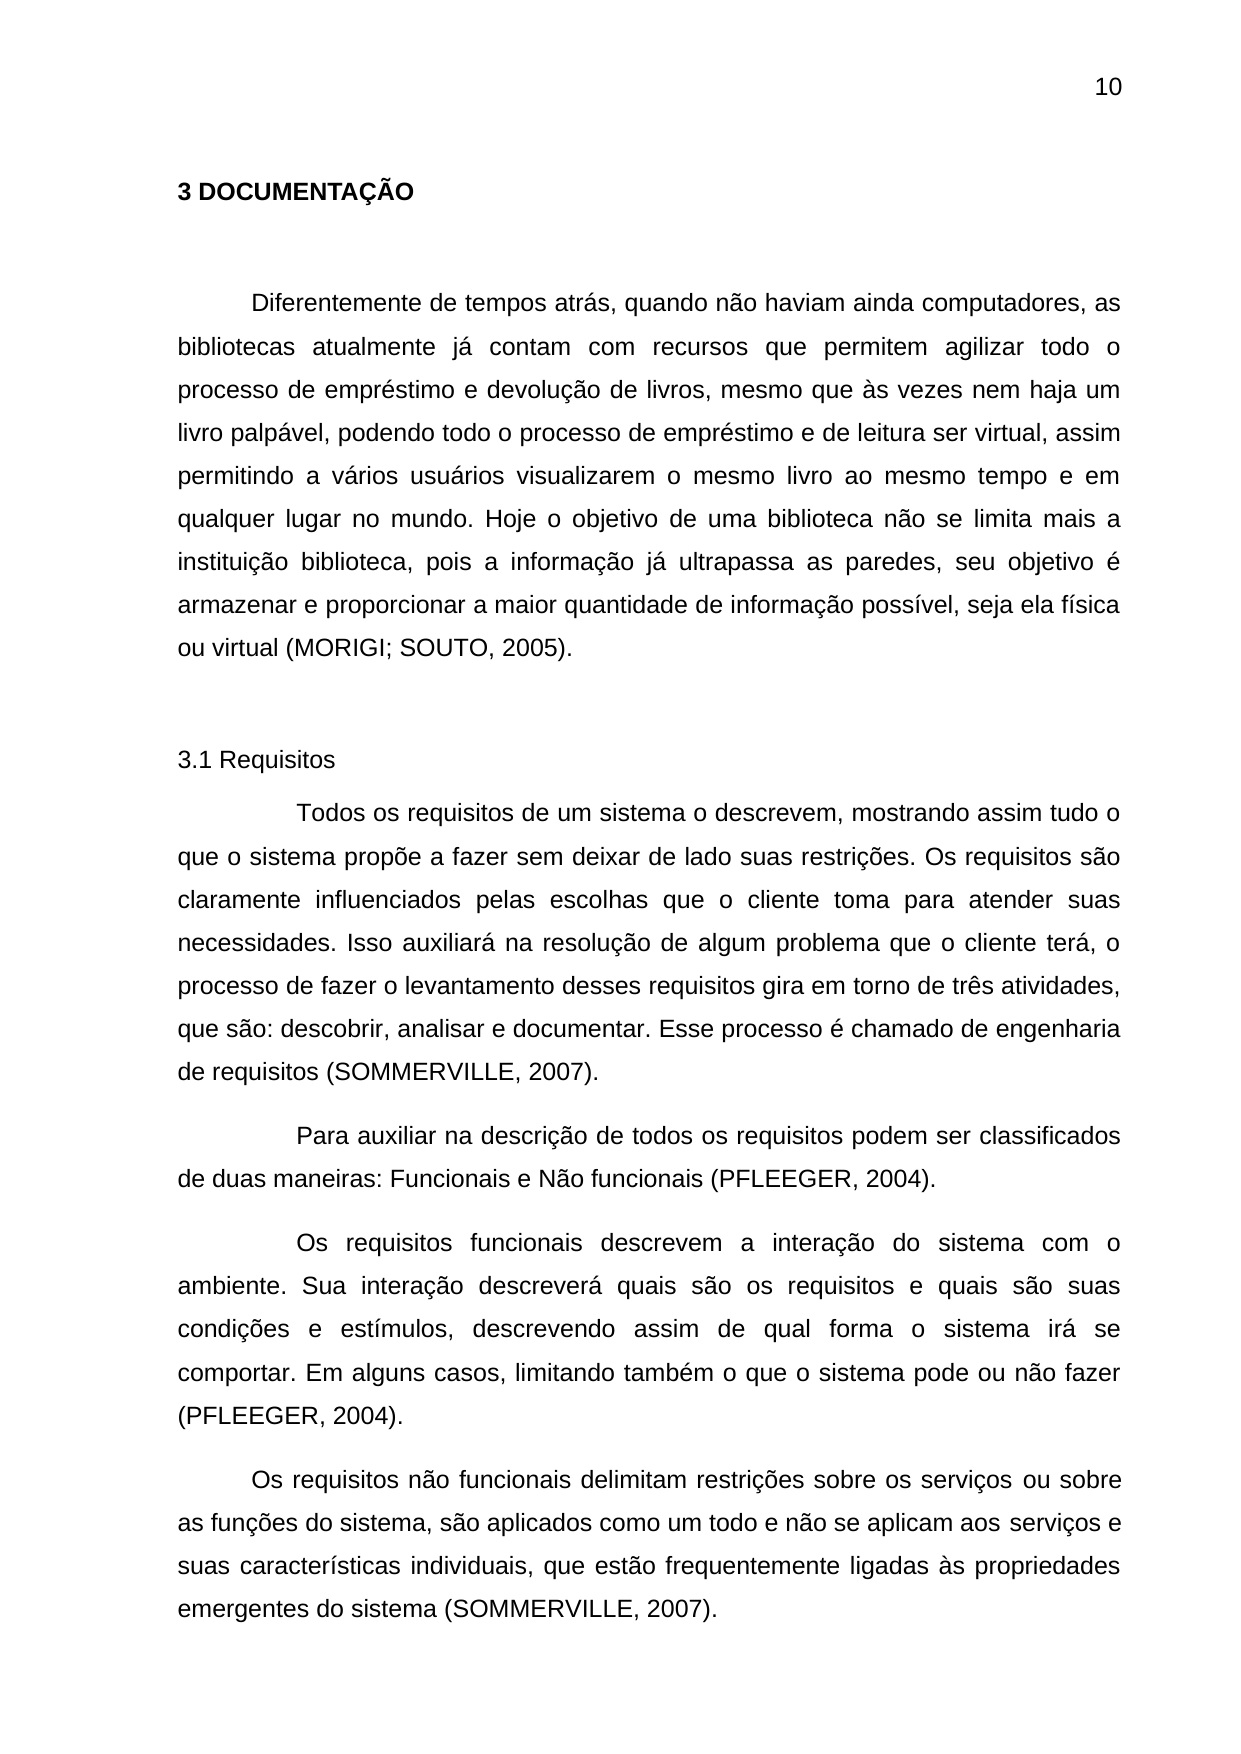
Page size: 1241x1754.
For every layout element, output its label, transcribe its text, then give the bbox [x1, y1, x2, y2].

subtitle 3 DOCUMENTAÇÃO [177, 177, 1122, 206]
text Os requisitos não funcionais delimitam restrições sobre os serviços ou sobre as funções do sistema, são aplicados como um todo e não se aplicam aos serviços e suas características individuais, que estão frequentemente ligadas às propriedades emergentes do sistema (SOMMERVILLE, 2007). [177, 1465, 1122, 1623]
text Todos os requisitos de um sistema o descrevem, mostrando assim tudo o que o sistema propõe a fazer sem deixar de lado suas restrições. Os requisitos são claramente influenciados pelas escolhas que o cliente toma para atender suas necessidades. Isso auxiliará na resolução de algum problema que o cliente terá, o processo de fazer o levantamento desses requisitos gira em torno de três atividades, que são: descobrir, analisar e documentar. Esse processo é chamado de engenharia de requisitos (SOMMERVILLE, 2007). [177, 798, 1122, 1086]
text Para auxiliar na descrição de todos os requisitos podem ser classificados de duas maneiras: Funcionais e Não funcionais (PFLEEGER, 2004). [177, 1121, 1122, 1193]
text Diferentemente de tempos atrás, quando não haviam ainda computadores, as bibliotecas atualmente já contam com recursos que permitem agilizar todo o processo de empréstimo e devolução de livros, mesmo que às vezes nem haja um livro palpável, podendo todo o processo de empréstimo e de leitura ser virtual, assim permitindo a vários usuários visualizarem o mesmo livro ao mesmo tempo e em qualquer lugar no mundo. Hoje o objetivo de uma biblioteca não se limita mais a instituição biblioteca, pois a informação já ultrapassa as paredes, seu objetivo é armazenar e proporcionar a maior quantidade de informação possível, seja ela física ou virtual (MORIGI; SOUTO, 2005). [177, 288, 1122, 662]
text Os requisitos funcionais descrevem a interação do sistema com o ambiente. Sua interação descreverá quais são os requisitos e quais são suas condições e estímulos, descrevendo assim de qual forma o sistema irá se comportar. Em alguns casos, limitando também o que o sistema pode ou não fazer (PFLEEGER, 2004). [177, 1228, 1122, 1429]
text 3.1 Requisitos [177, 745, 1122, 773]
